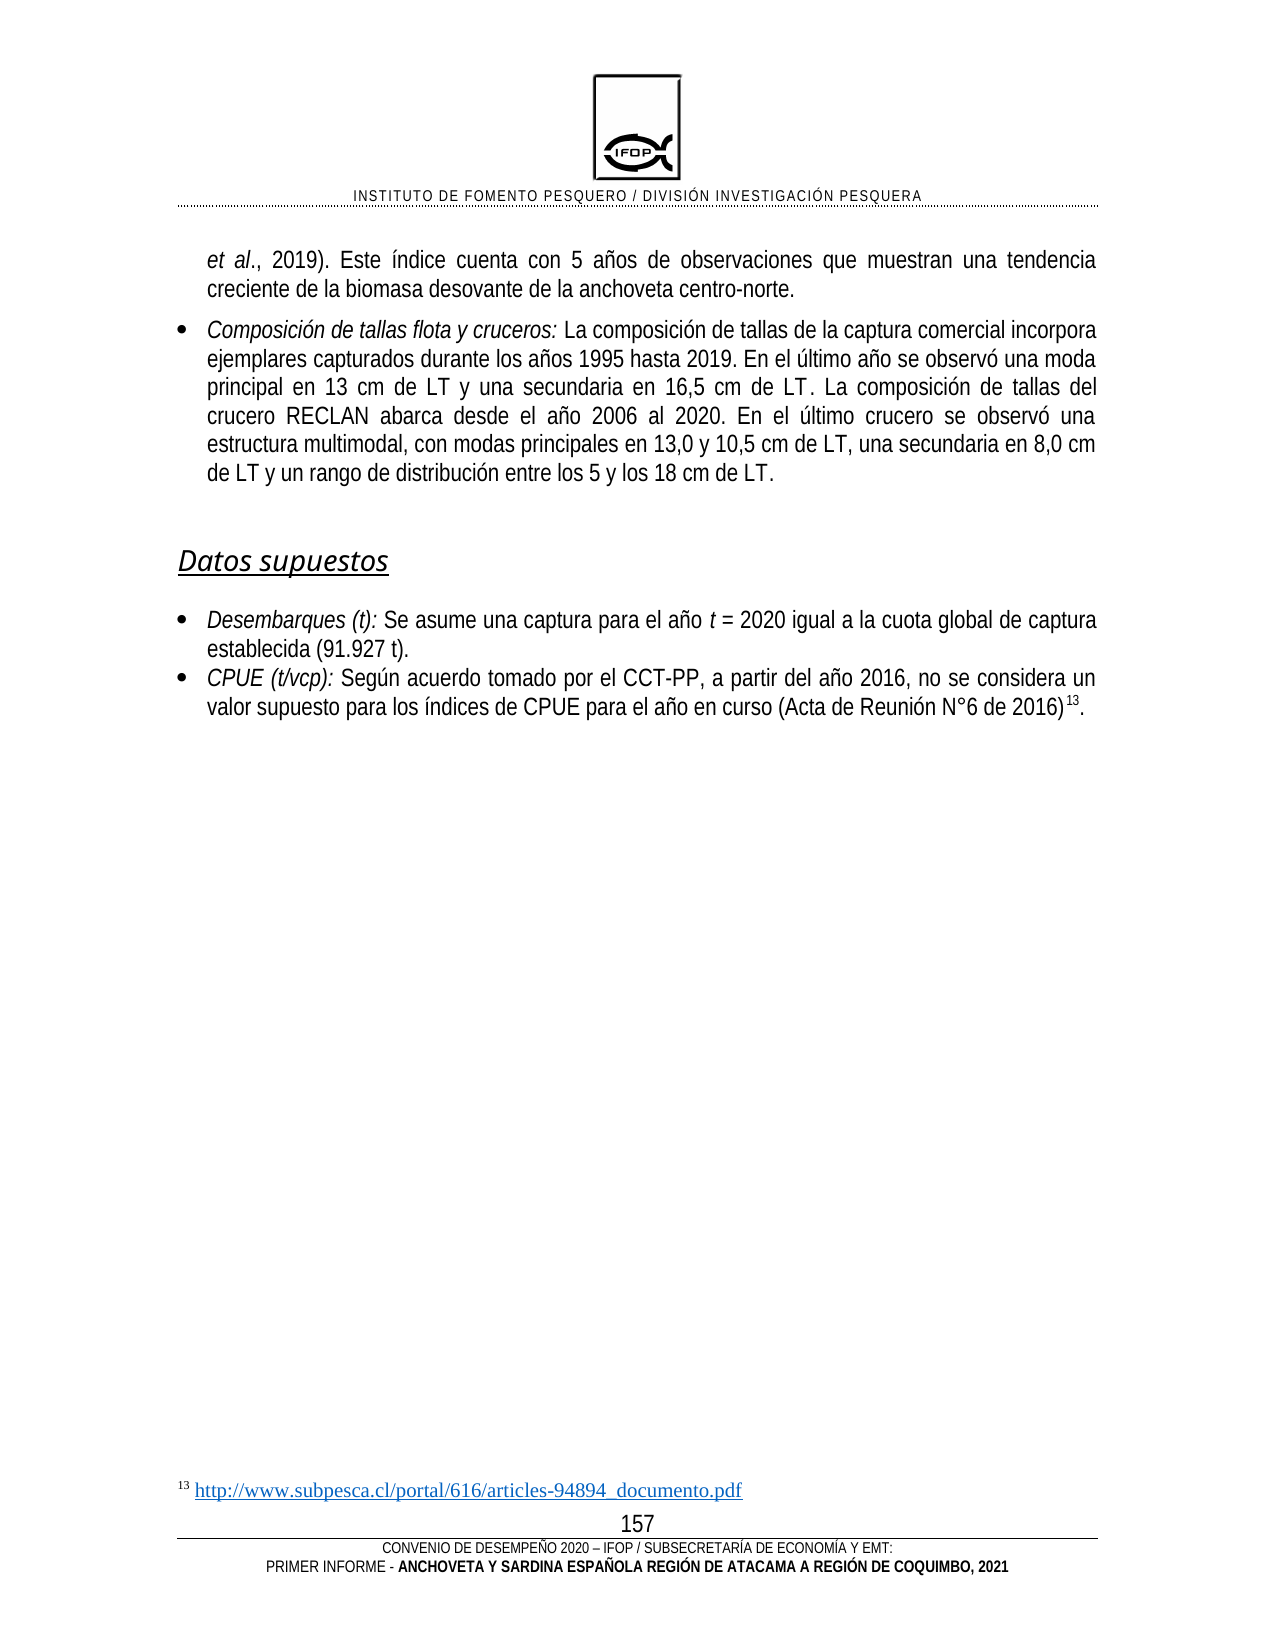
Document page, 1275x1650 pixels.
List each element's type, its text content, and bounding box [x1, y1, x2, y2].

list CPUE (t/vcp): Según acuerdo tomado por el CCT-PP, a partir del año 2016, no se considera un valor supuesto para los índices de CPUE para el año en curso (Acta de Reunión N°6 de 2016). [177, 663, 1098, 720]
list Desembarques (t): Se asume una captura para el año t = 2020 igual a la cuota global de captura establecida (91.927 t). [177, 605, 1098, 663]
picture [592, 73, 683, 185]
text Datos supuestos [177, 540, 1098, 580]
list Composición de tallas flota y cruceros: La composición de tallas de la captura comercial incorpora ejemplares capturados durante los años 1995 hasta 2019. En el último año se observó una moda principal en 13 cm de LT y una secundaria en 16,5 cm de LT. La composición de tallas del crucero RECLAN abarca desde el año 2006 al 2020. En el último crucero se observó una estructura multimodal, con modas principales en 13,0 y 10,5 cm de LT, una secundaria en 8,0 cm de LT y un rango de distribución entre los 5 y los 18 cm de LT. [177, 315, 1098, 487]
